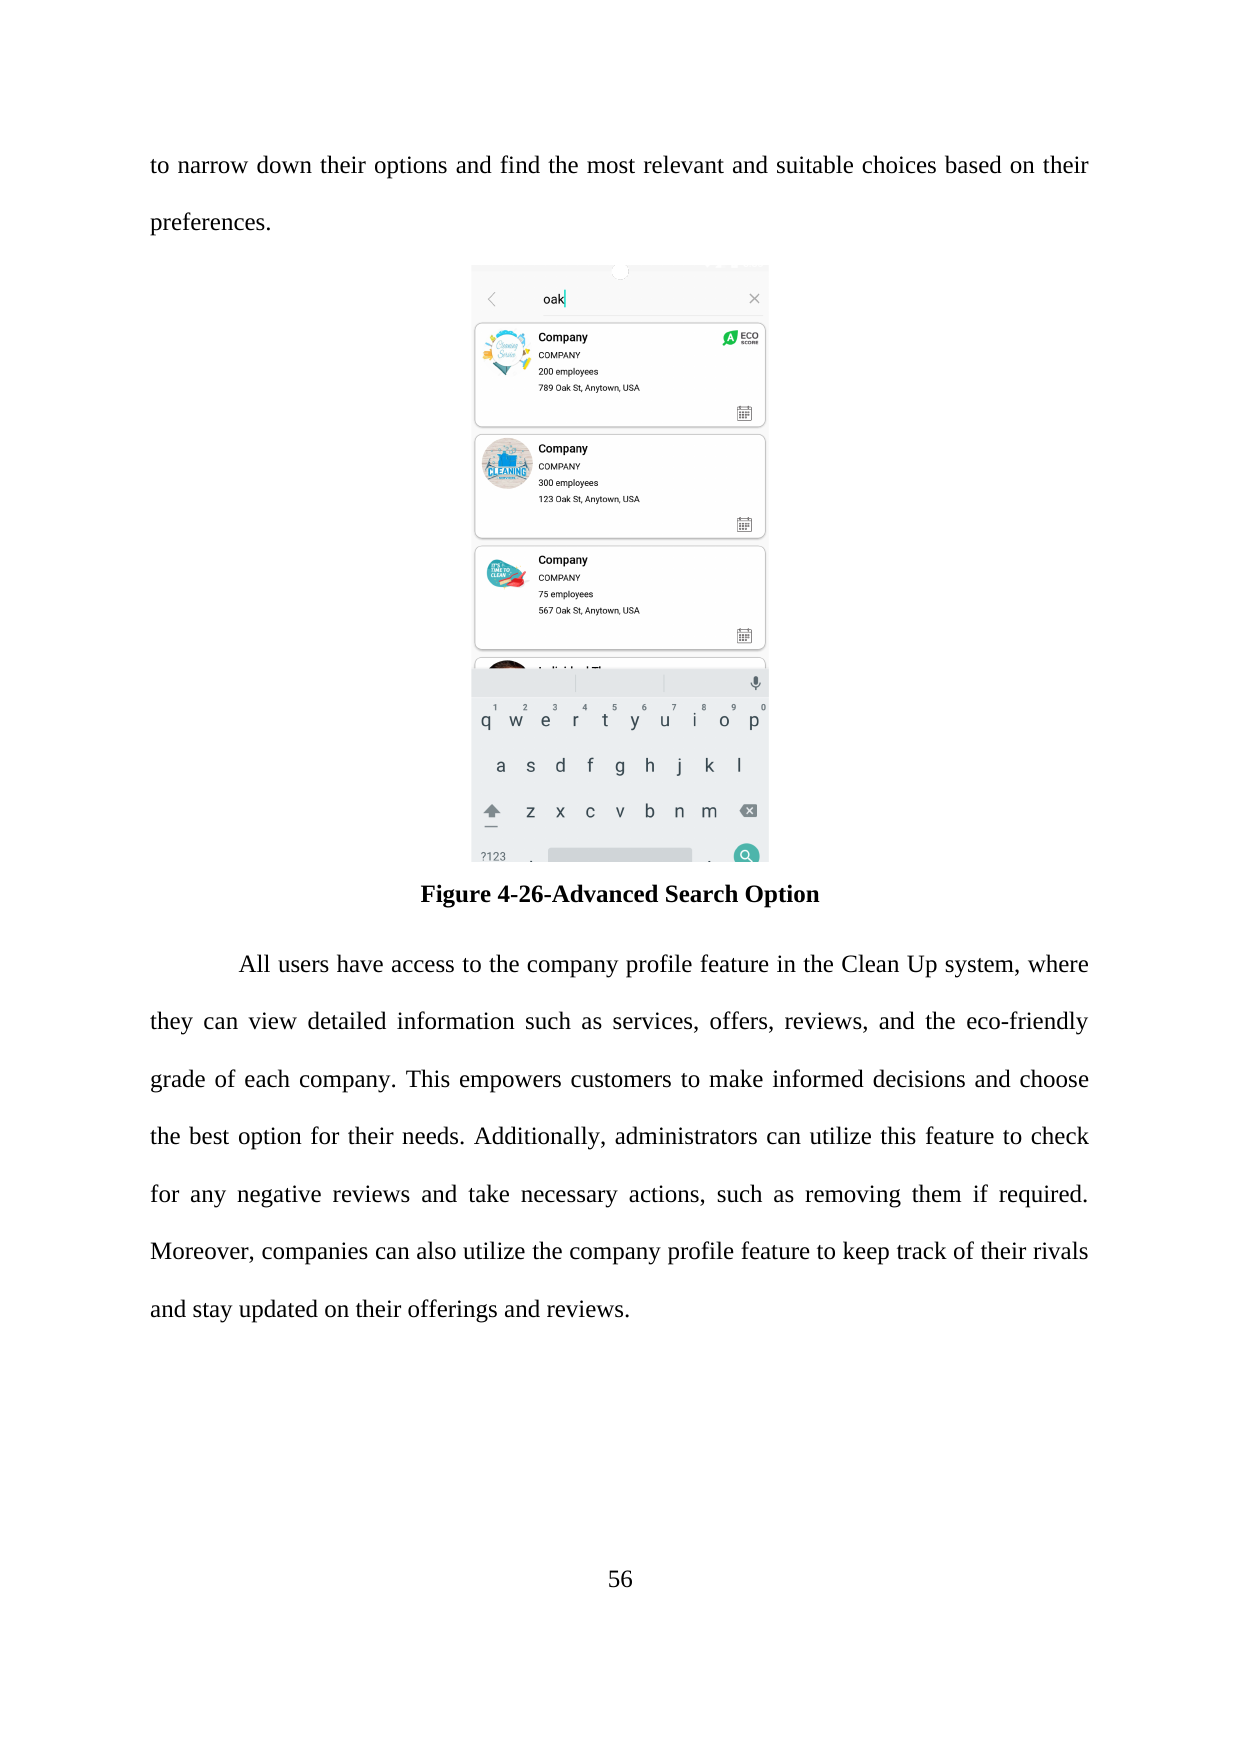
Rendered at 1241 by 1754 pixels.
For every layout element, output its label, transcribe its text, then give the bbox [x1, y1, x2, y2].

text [150, 150, 1090, 236]
picture [471, 265, 769, 862]
text All users have access to the company profile feature in the Clean Up system, where they can view detailed information such as services, offers, reviews, and the eco-friendly grade of each company. This empowers customers to make informed decisions and choose the best option for their needs. Additionally, administrators can utilize this feature to check for any negative reviews and take necessary actions, such as removing them if required. Moreover, companies can also utilize the company profile feature to keep track of their rivals and stay updated on their offerings and reviews. [150, 949, 1090, 1322]
